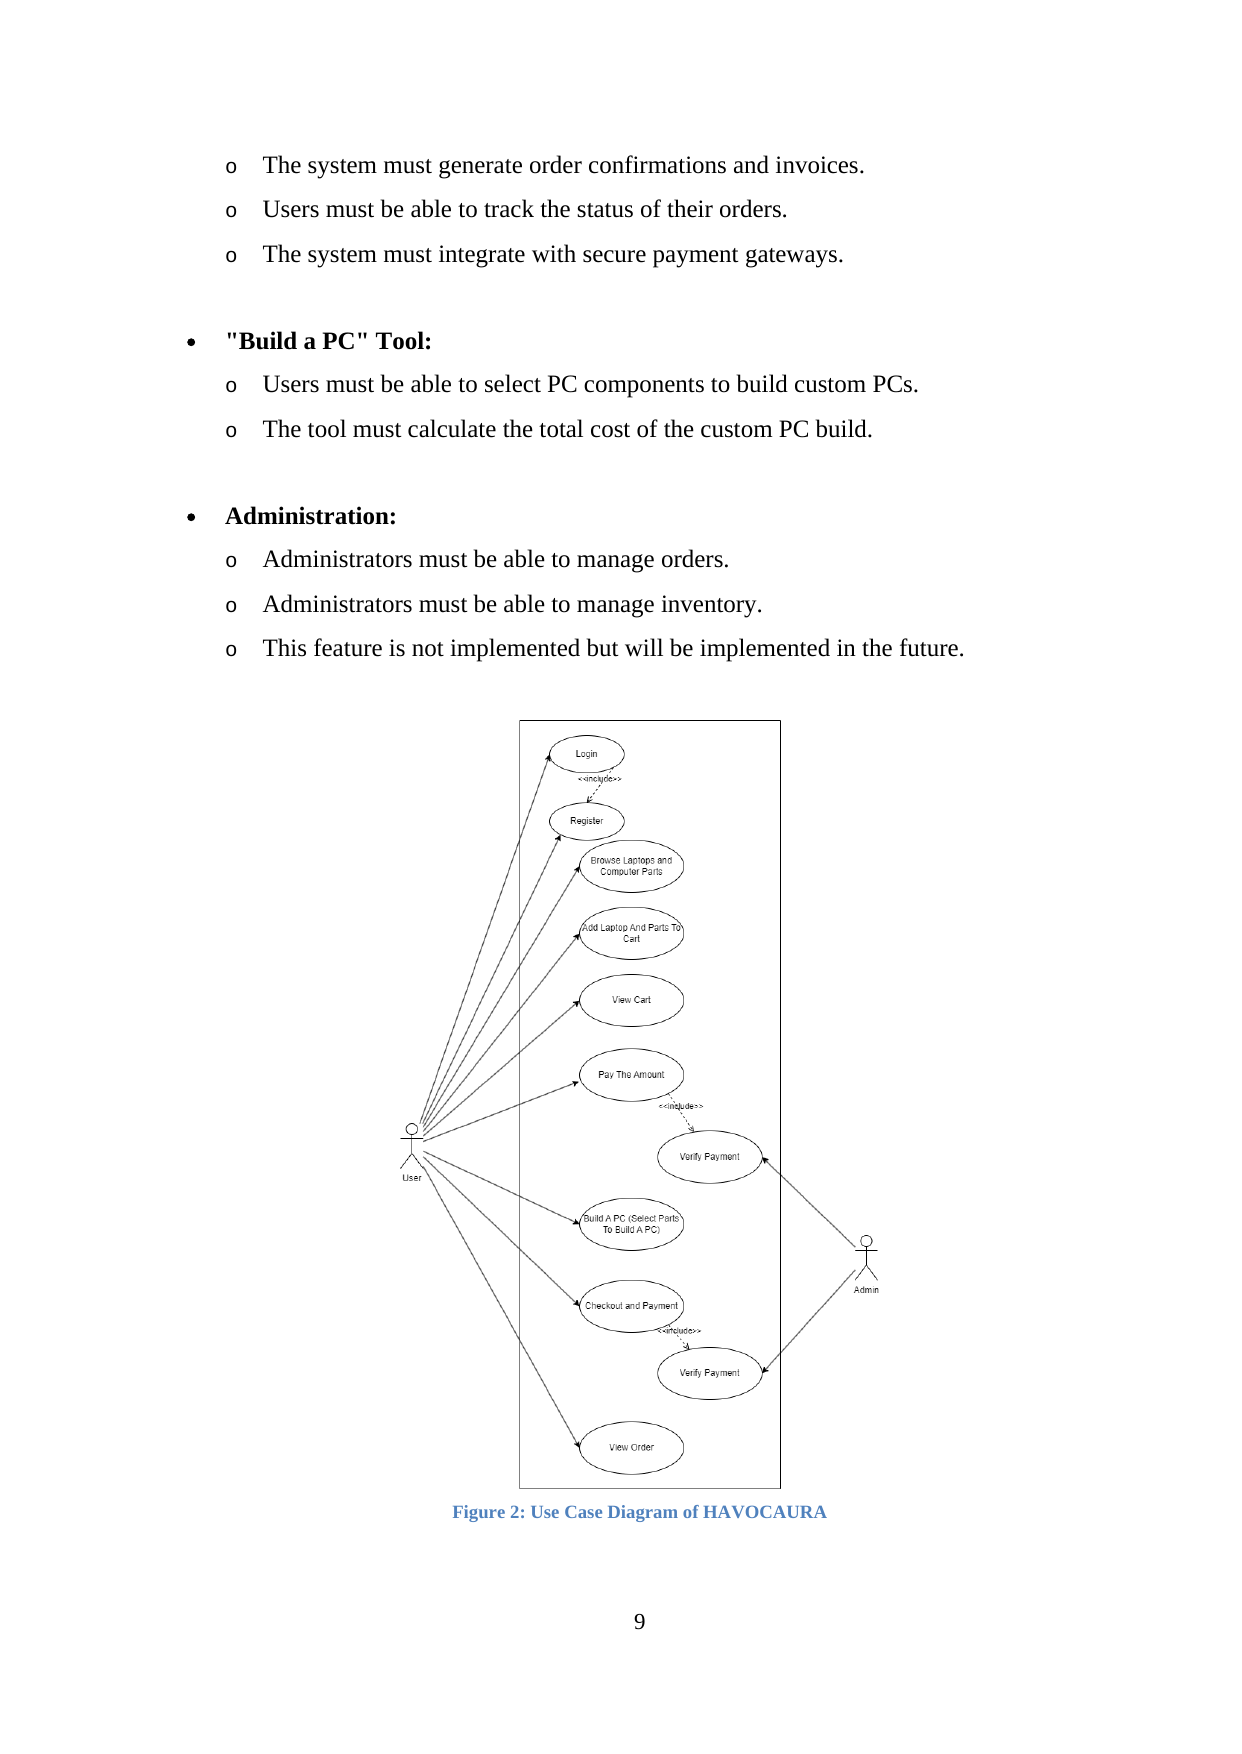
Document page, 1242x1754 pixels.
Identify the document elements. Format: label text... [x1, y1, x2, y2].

list The tool must calculate the total cost of the custom PC build. [225, 414, 1092, 443]
list Administration: [187, 501, 1092, 530]
list Administrators must be able to manage orders. [225, 544, 1092, 574]
list The system must generate order confirmations and invoices. [225, 150, 1092, 179]
list Users must be able to track the status of their orders. [225, 194, 1092, 224]
list Administrators must be able to manage inventory. [225, 589, 1092, 618]
list "Build a PC" Tool: [187, 326, 1092, 355]
list Users must be able to select PC components to build custom PCs. [225, 369, 1092, 399]
picture [400, 720, 879, 1489]
list The system must integrate with secure payment gateways. [225, 239, 1092, 268]
list This feature is not implemented but will be implemented in the future. [225, 633, 1092, 663]
